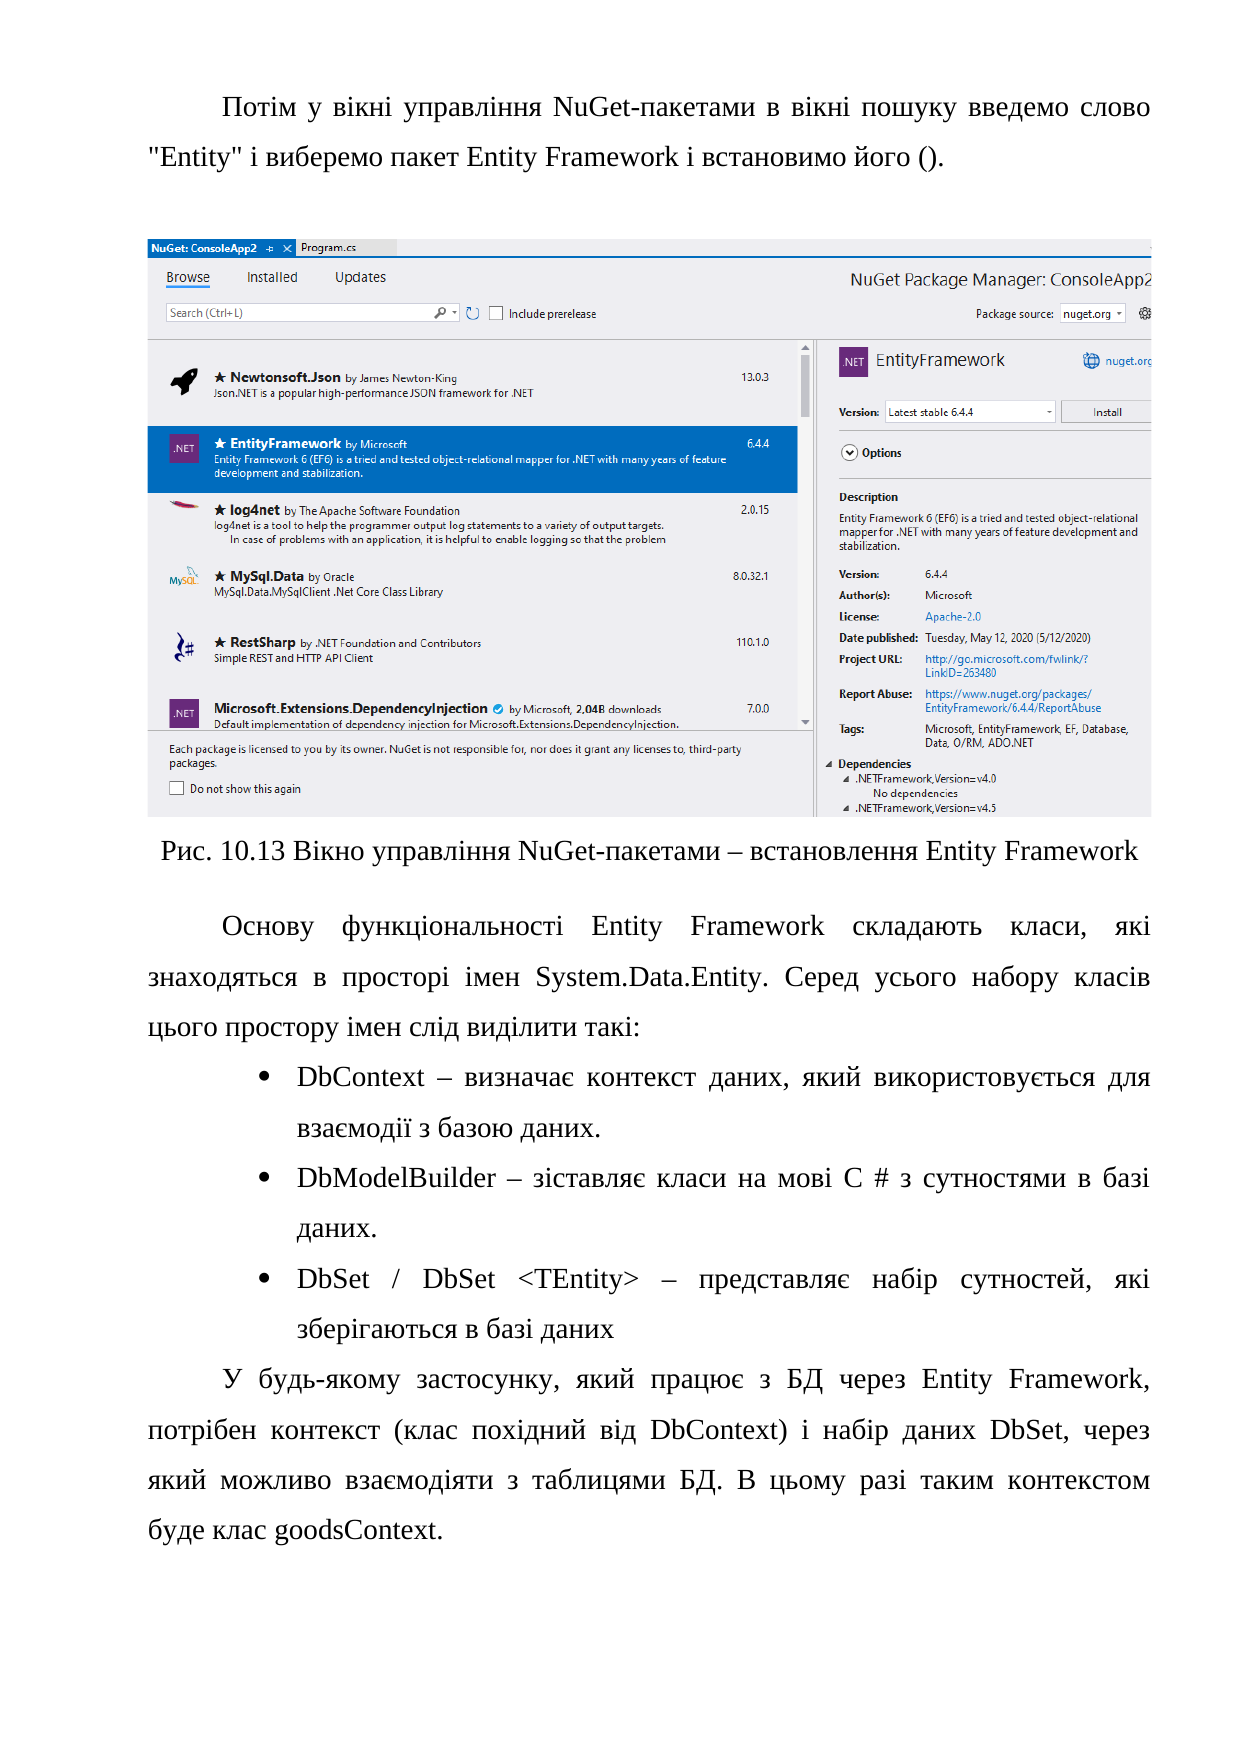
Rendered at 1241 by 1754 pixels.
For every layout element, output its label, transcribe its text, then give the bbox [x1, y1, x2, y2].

text Основу функціональності Entity Framework складають класи, які знаходяться в просторі імен System.Data.Entity. Серед усього набору класів цього простору імен слід виділити такі: [148, 908, 1152, 1043]
text У будь-якому застосунку, який працює з БД через Entity Framework, потрібен контекст (клас похідний від DbContext) і набір даних DbSet, через який можливо взаємодіяти з таблицями БД. В цьому разі таким контекстом буде клас goodsContext. [148, 1362, 1152, 1546]
list DbModelBuilder – зіставляє класи на мові C # з сутностями в базі даних. [259, 1160, 1152, 1244]
list DbSet / DbSet <TEntity> – представляє набір сутностей, які зберігаються в базі даних [259, 1261, 1152, 1345]
text Вікно управління NuGet-пакетами – встановлення Entity Framework [148, 833, 1152, 867]
text Потім у вікні управління NuGet-пакетами в вікні пошуку введемо слово "Entity" і виберемо пакет Entity Framework і встановимо його (). [148, 89, 1152, 172]
list DbContext – визначає контекст даних, який використовується для взаємодії з базою даних. [259, 1059, 1152, 1143]
picture [147, 239, 1152, 817]
